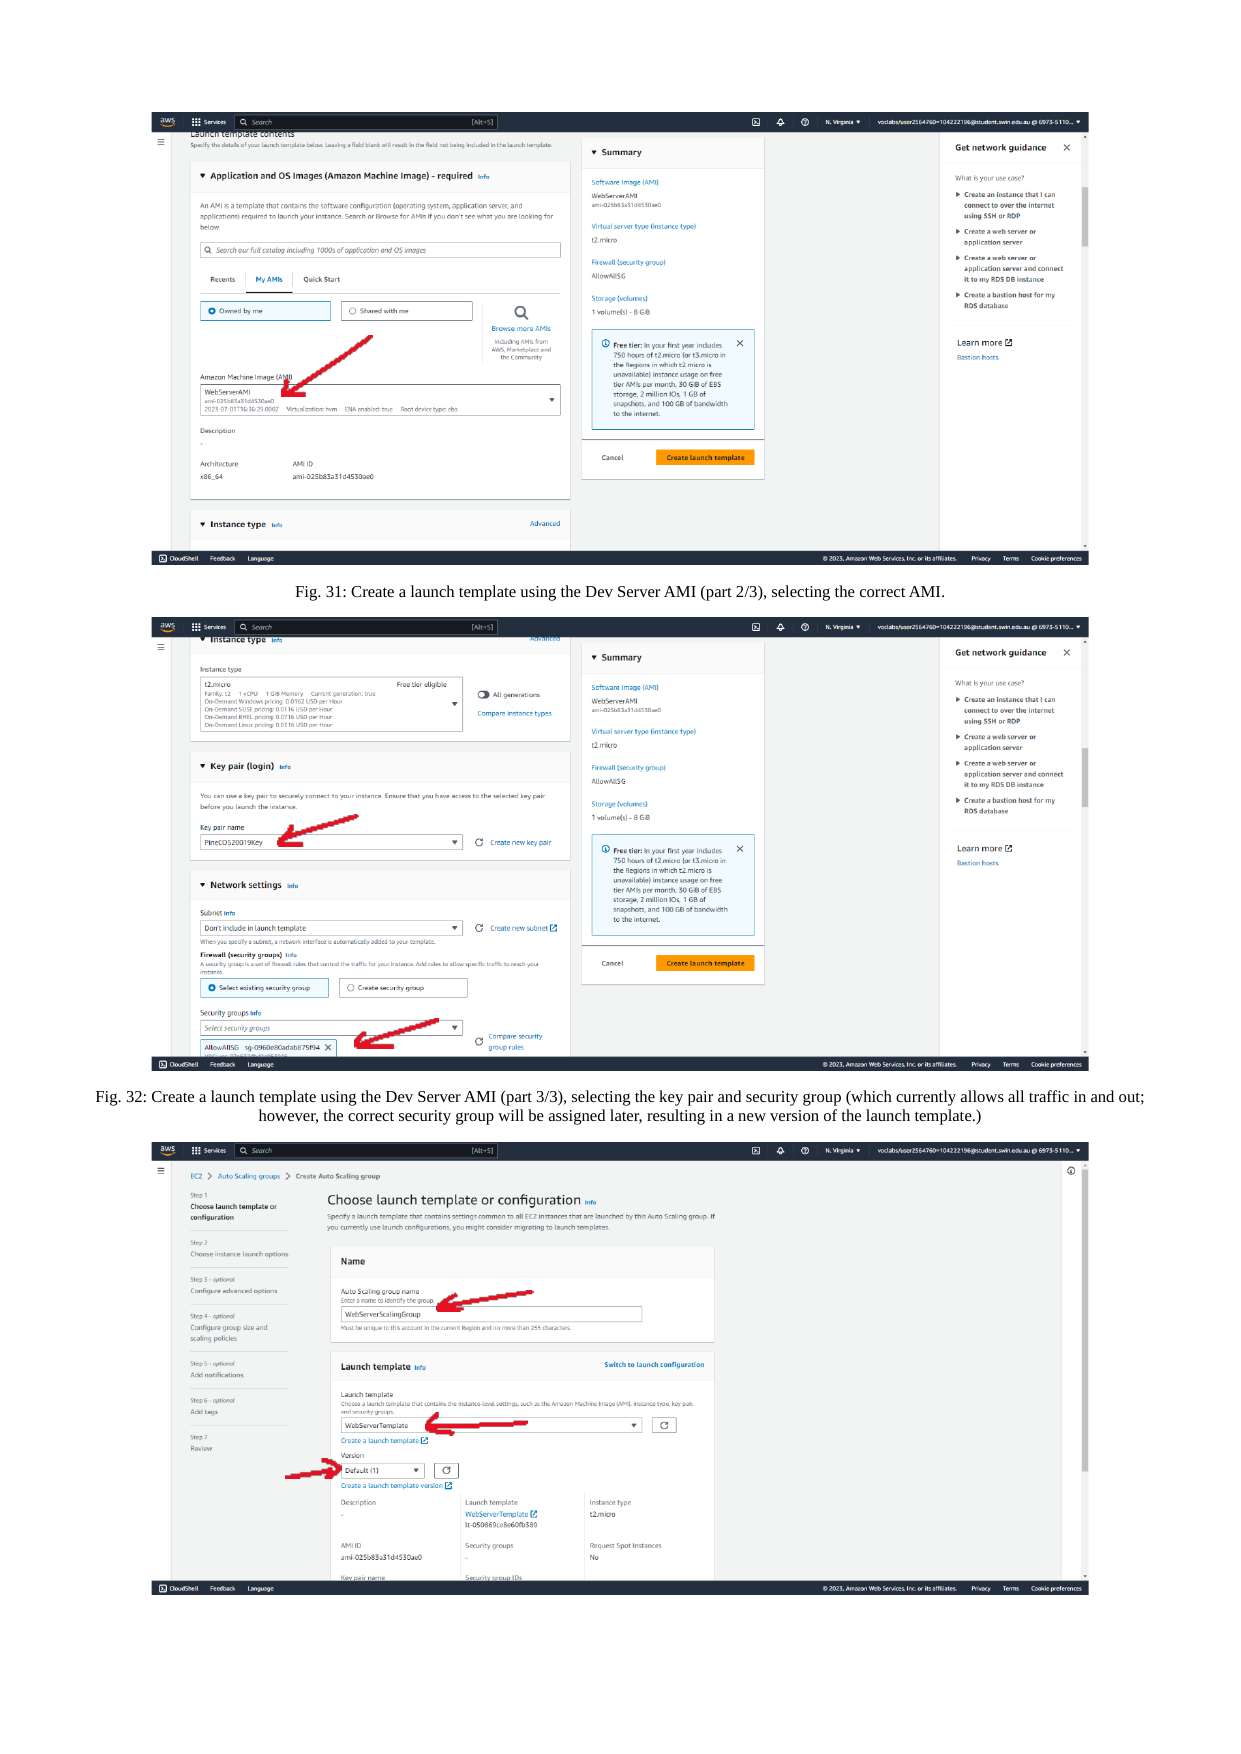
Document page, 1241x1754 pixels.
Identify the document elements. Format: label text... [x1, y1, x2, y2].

picture [151, 1142, 1089, 1595]
text Fig. 31: Create a launch template using the Dev Server AMI (part 2/3), selecting the correct AMI. [94, 582, 1146, 601]
picture [151, 617, 1089, 1071]
picture [151, 112, 1089, 565]
text Fig. 32: Create a launch template using the Dev Server AMI (part 3/3), selecting the key pair and security group (which currently allows all traffic in and out; however, the correct security group will be assigned later, resulting in a new version of the launch template.) [94, 1087, 1146, 1125]
